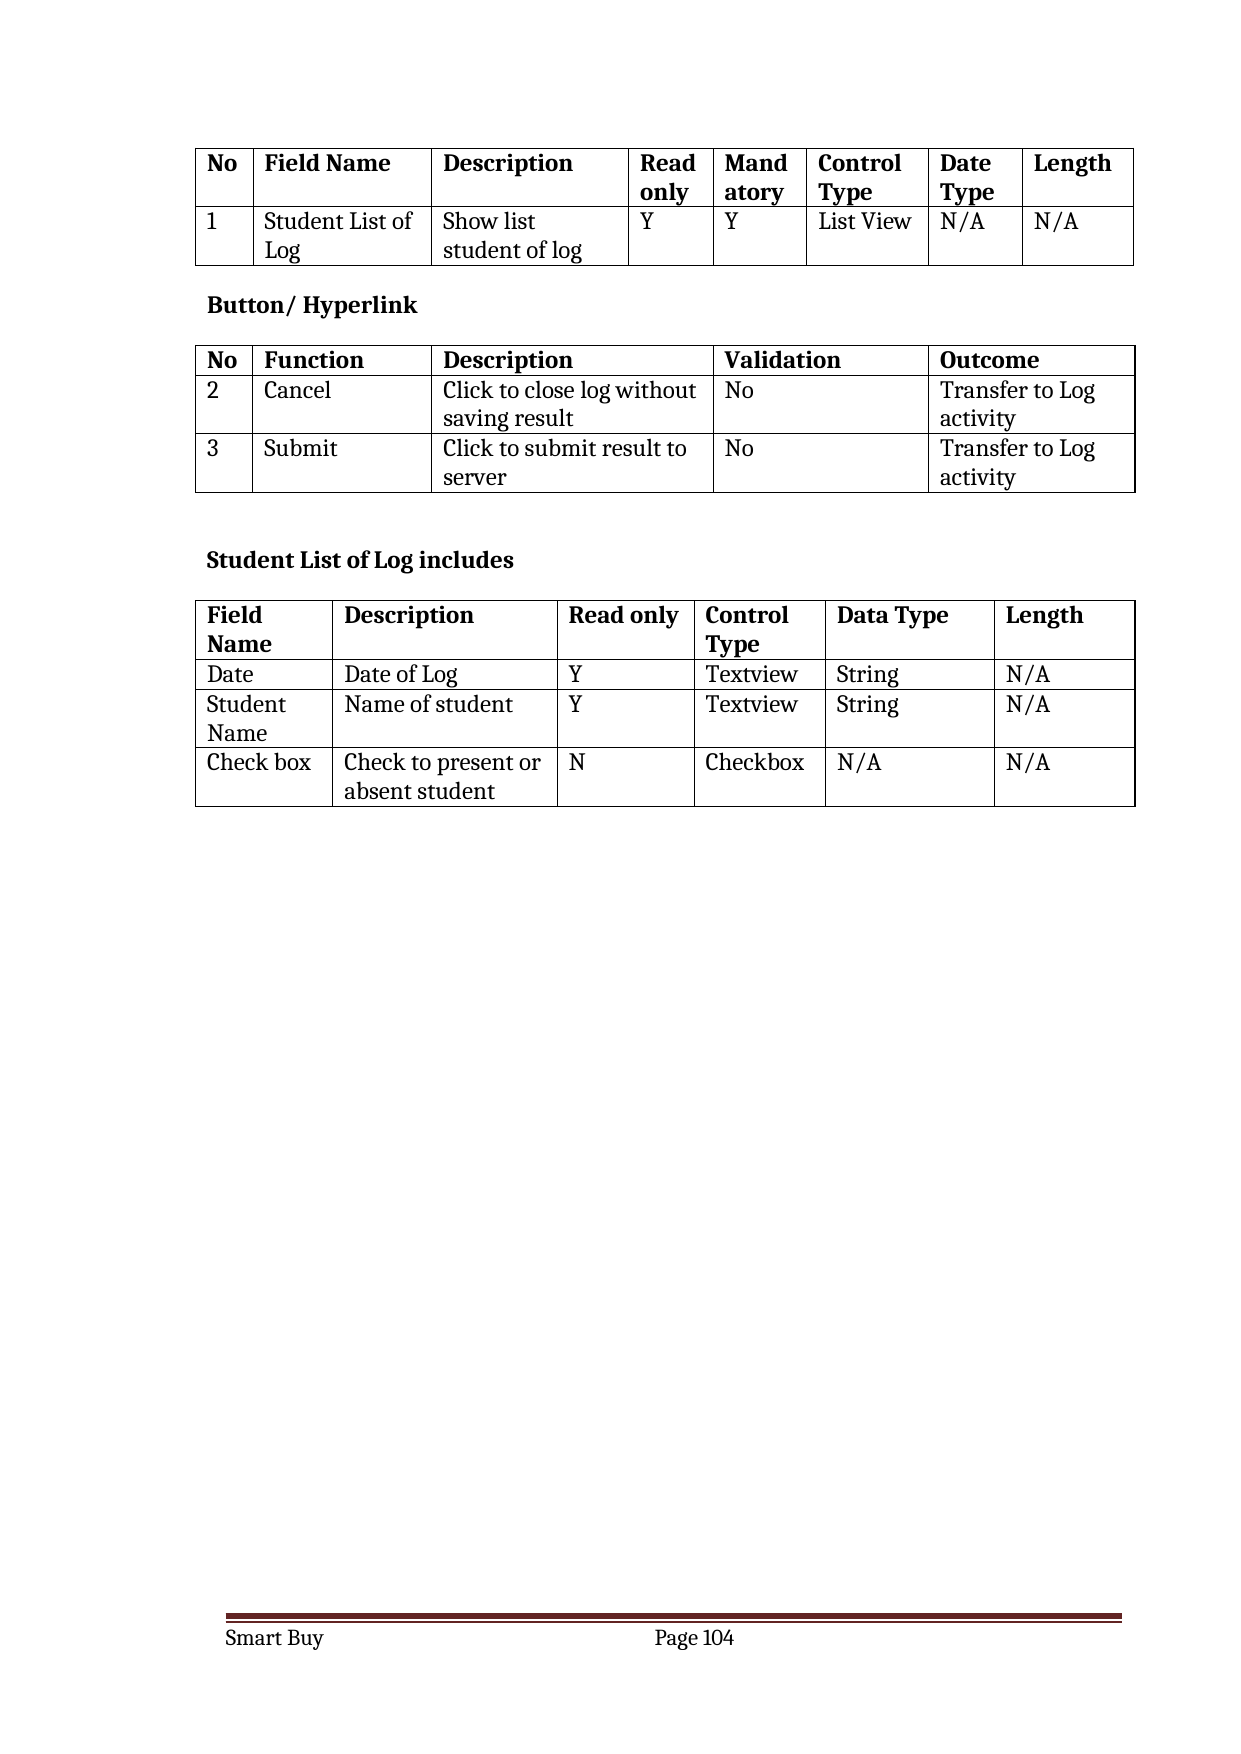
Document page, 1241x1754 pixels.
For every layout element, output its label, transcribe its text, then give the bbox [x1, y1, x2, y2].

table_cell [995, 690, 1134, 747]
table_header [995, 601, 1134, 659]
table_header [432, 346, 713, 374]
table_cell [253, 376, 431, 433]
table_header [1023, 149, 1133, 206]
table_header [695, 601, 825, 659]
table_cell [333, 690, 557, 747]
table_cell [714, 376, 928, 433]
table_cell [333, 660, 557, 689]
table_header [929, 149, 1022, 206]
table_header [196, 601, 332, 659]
text Button/ Hyperlink [207, 291, 1122, 319]
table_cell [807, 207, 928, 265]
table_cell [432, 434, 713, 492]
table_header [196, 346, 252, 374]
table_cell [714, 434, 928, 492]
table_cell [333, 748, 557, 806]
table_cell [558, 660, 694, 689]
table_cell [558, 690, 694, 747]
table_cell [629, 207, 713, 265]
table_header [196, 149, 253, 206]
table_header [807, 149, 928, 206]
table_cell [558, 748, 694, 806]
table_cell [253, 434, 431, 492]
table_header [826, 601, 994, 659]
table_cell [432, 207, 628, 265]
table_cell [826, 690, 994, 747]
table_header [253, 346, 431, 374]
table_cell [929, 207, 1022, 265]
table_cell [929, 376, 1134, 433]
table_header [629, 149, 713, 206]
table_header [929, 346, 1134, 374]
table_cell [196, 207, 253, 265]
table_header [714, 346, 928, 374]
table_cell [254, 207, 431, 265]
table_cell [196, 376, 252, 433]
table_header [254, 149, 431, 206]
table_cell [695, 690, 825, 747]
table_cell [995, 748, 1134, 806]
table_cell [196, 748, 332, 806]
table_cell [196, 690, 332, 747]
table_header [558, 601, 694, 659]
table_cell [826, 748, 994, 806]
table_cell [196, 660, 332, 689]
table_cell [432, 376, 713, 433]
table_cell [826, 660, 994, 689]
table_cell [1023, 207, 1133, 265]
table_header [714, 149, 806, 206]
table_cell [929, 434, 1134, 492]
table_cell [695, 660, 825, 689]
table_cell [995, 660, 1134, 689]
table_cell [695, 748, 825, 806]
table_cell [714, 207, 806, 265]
text Student List of Log includes [207, 546, 1122, 575]
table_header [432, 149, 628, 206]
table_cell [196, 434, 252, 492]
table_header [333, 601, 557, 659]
